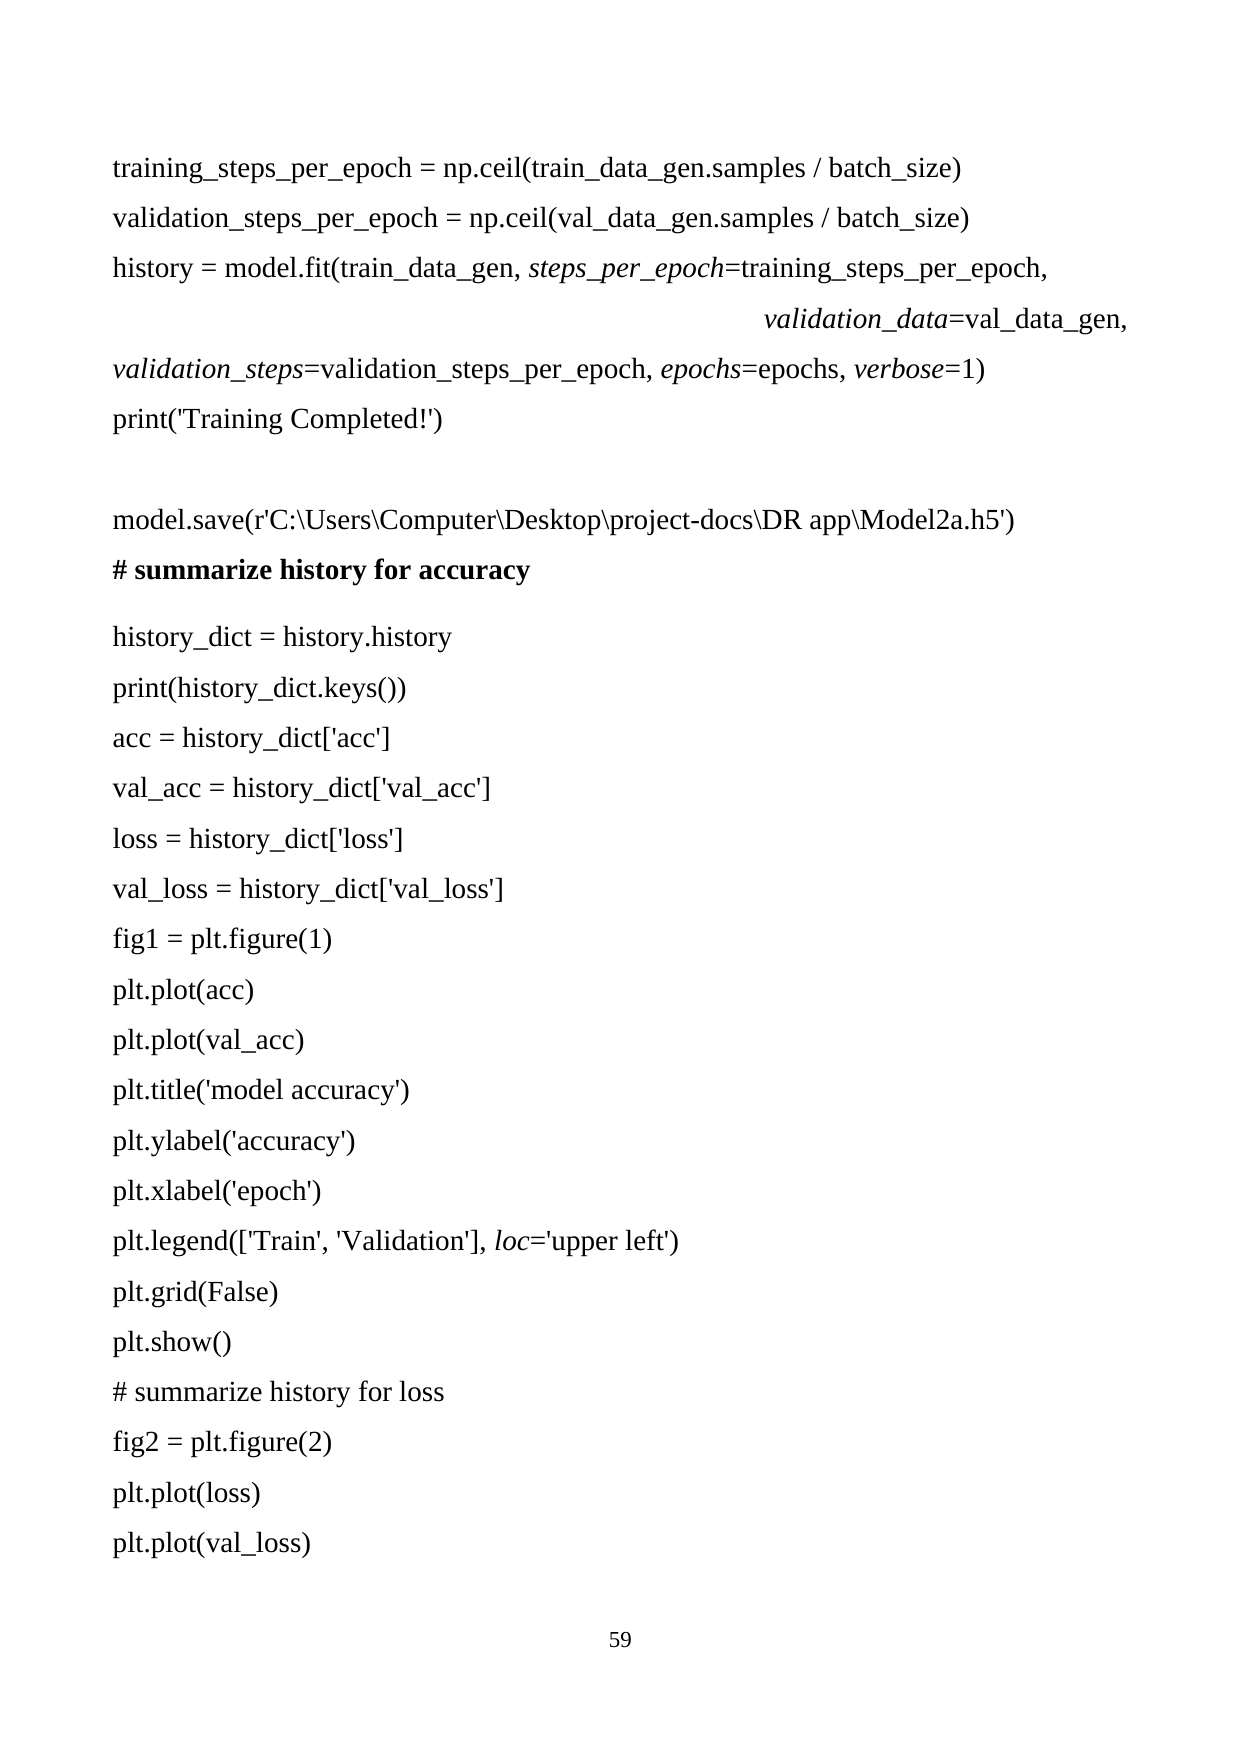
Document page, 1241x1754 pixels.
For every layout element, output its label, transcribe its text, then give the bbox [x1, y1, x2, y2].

text loss = history_dict['loss'] [112, 821, 1128, 854]
text print('Training Completed!') [112, 402, 1128, 435]
text plt.grid(False) [112, 1274, 1128, 1307]
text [112, 1223, 1128, 1257]
text # summarize history for loss [112, 1374, 1128, 1408]
text fig1 = plt.figure(1) [112, 921, 1128, 955]
text plt.xlabel('epoch') [112, 1173, 1128, 1207]
text plt.ylabel('accuracy') [112, 1123, 1128, 1156]
text plt.show() [112, 1324, 1128, 1357]
text print(history_dict.keys()) [112, 670, 1128, 703]
text training_steps_per_epoch = np.ceil(train_data_gen.samples / batch_size) [112, 150, 1128, 183]
text val_loss = history_dict['val_loss'] [112, 871, 1128, 905]
text # summarize history for accuracy [112, 552, 1128, 586]
text fig2 = plt.figure(2) [112, 1424, 1128, 1458]
text plt.plot(acc) [112, 972, 1128, 1005]
text plt.title('model accuracy') [112, 1072, 1128, 1106]
text validation_data=val_data_gen, validation_steps=validation_steps_per_epoch, epochs=epochs, verbose=1) [112, 301, 1128, 385]
text validation_steps_per_epoch = np.ceil(val_data_gen.samples / batch_size) [112, 200, 1128, 234]
text val_acc = history_dict['val_acc'] [112, 771, 1128, 804]
text acc = history_dict['acc'] [112, 720, 1128, 754]
text model.save(r'C:\Users\Computer\Desktop\project-docs\DR app\Model2a.h5') [112, 502, 1128, 536]
text history = model.fit(train_data_gen, steps_per_epoch=training_steps_per_epoch, [112, 251, 1128, 284]
text plt.plot(loss) [112, 1475, 1128, 1508]
text plt.plot(val_acc) [112, 1022, 1128, 1056]
text history_dict = history.history [112, 619, 1128, 653]
text plt.plot(val_loss) [112, 1525, 1128, 1559]
